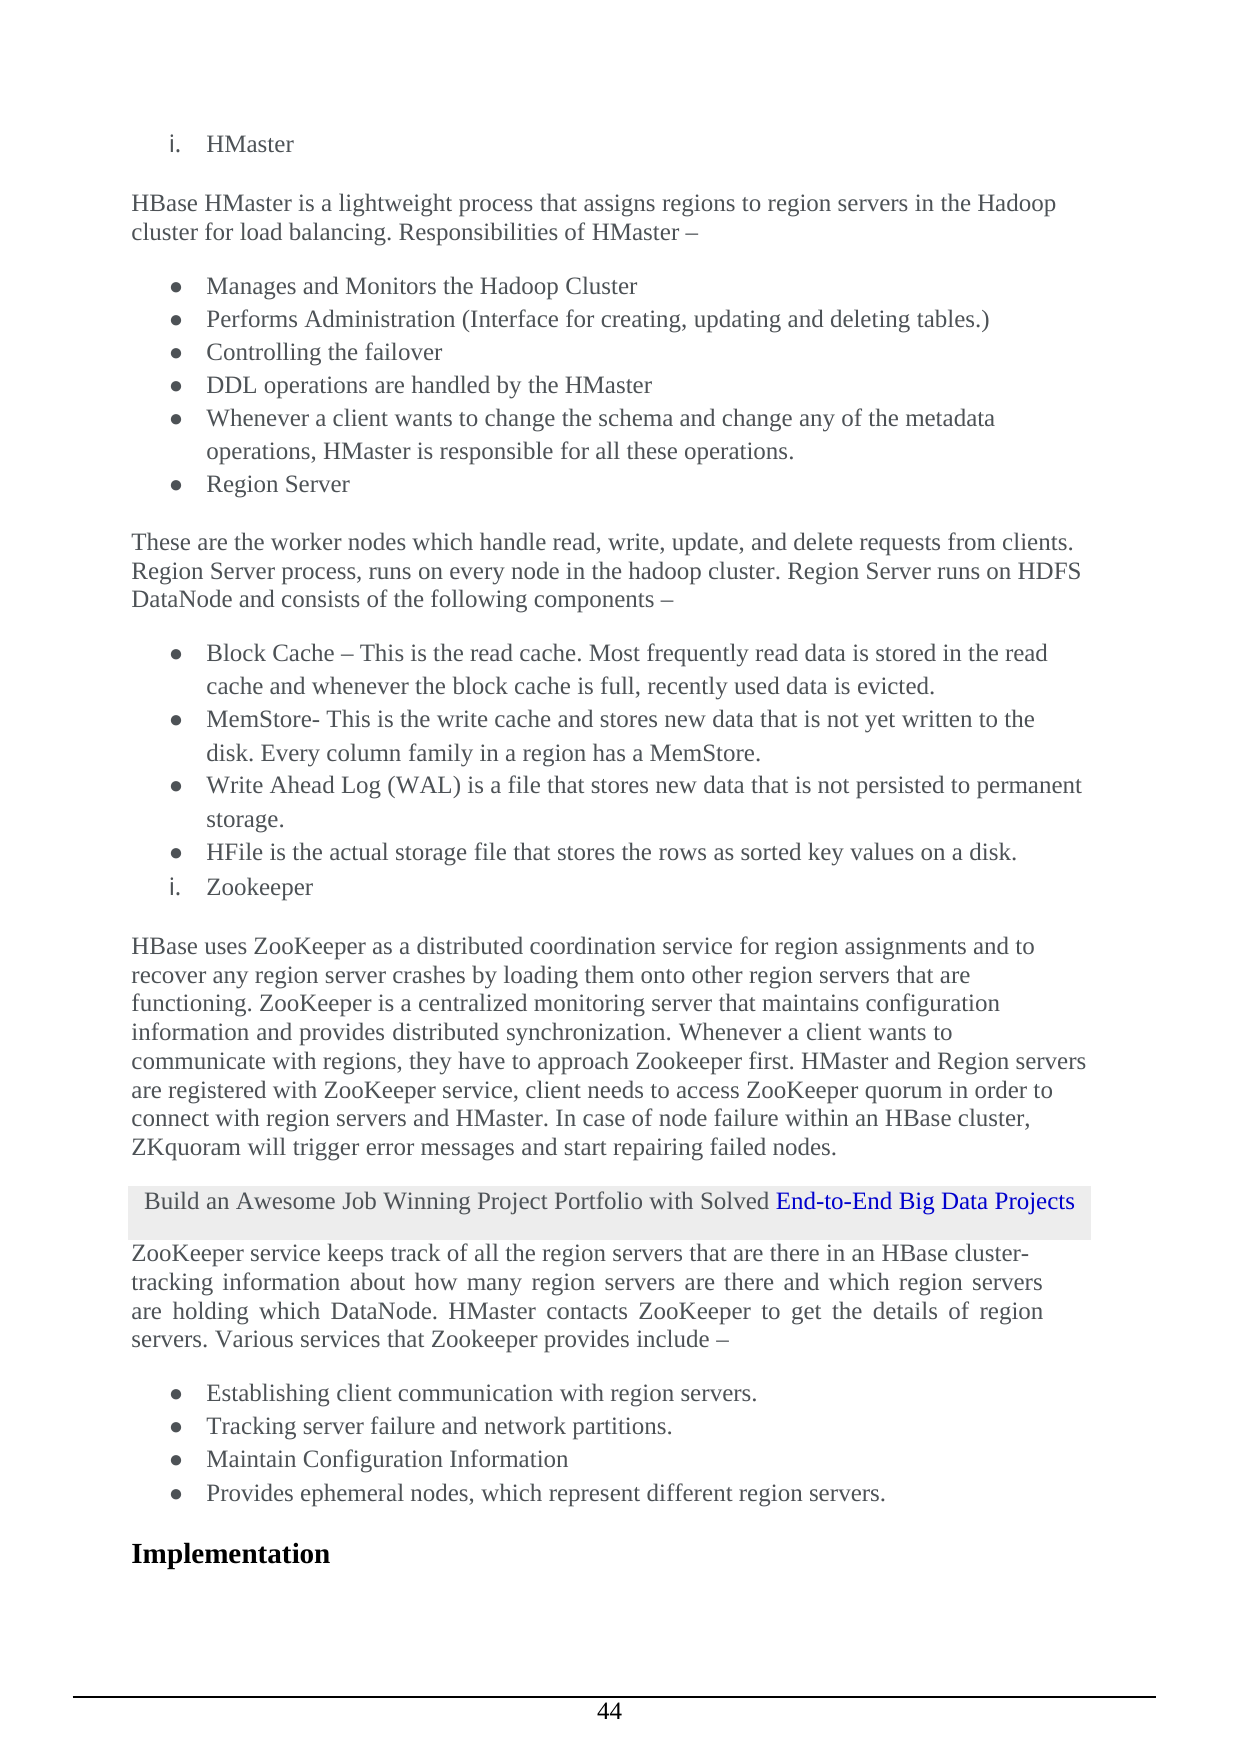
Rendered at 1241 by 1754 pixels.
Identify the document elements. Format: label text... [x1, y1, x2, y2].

list Maintain Configuration Information [169, 1444, 1240, 1473]
list Manages and Monitors the Hadoop Cluster [169, 271, 1240, 300]
list Tracking server failure and network partitions. [169, 1411, 1240, 1440]
list Write Ahead Log (WAL) is a file that stores new data that is not persisted to permanent storage. [169, 771, 1082, 832]
list DDL operations are handled by the HMaster [169, 370, 1240, 399]
list Region Server [169, 469, 1240, 498]
text tracking information about how many region servers are there and which region servers are holding which DataNode. HMaster contacts ZooKeeper to get the details of region servers. Various services that Zookeeper provides include – [131, 1267, 1044, 1353]
text HBase HMaster is a lightweight process that assigns regions to region servers in the Hadoop cluster for load balancing. Responsibilities of HMaster – [131, 188, 1074, 246]
list MemStore- This is the write cache and stores new data that is not yet written to the disk. Every column family in a region has a MemStore. [169, 704, 1035, 766]
list Block Cache – This is the read cache. Most frequently read data is stored in the read cache and whenever the block cache is full, recently used data is evicted. [169, 638, 1049, 700]
text ZooKeeper service keeps track of all the region servers that are there in an HBase cluster- [131, 1184, 1240, 1267]
text These are the worker nodes which handle read, write, update, and delete requests from clients. Region Server process, runs on every node in the hadoop cluster. Region Server runs on HDFS DataNode and consists of the following components – [131, 527, 1083, 613]
list HFile is the actual storage file that stores the rows as sorted key values on a disk. [169, 837, 1240, 865]
list Establishing client communication with region servers. [169, 1378, 1240, 1407]
list Whenever a client wants to change the schema and change any of the metadata operations, HMaster is responsible for all these operations. [169, 403, 996, 465]
text i. HMaster [169, 127, 1240, 160]
text i. Zookeeper [169, 870, 1240, 902]
list Controlling the failover [169, 337, 1240, 366]
text HBase uses ZooKeeper as a distributed coordination service for region assignments and to recover any region server crashes by loading them onto other region servers that are functioning. ZooKeeper is a centralized monitoring server that maintains configuration information and provides distributed synchronization. Whenever a client wants to communicate with regions, they have to approach Zookeeper first. HMaster and Region servers are registered with ZooKeeper service, client needs to access ZooKeeper quorum in order to connect with region servers and HMaster. In case of node failure within an HBase cluster, ZKquoram will trigger error messages and start repairing failed nodes. [131, 931, 1087, 1161]
list Provides ephemeral nodes, which represent different region servers. [169, 1478, 1240, 1506]
list Performs Administration (Interface for creating, updating and deleting tables.) [169, 304, 1240, 333]
subtitle Implementation [131, 1536, 1240, 1569]
